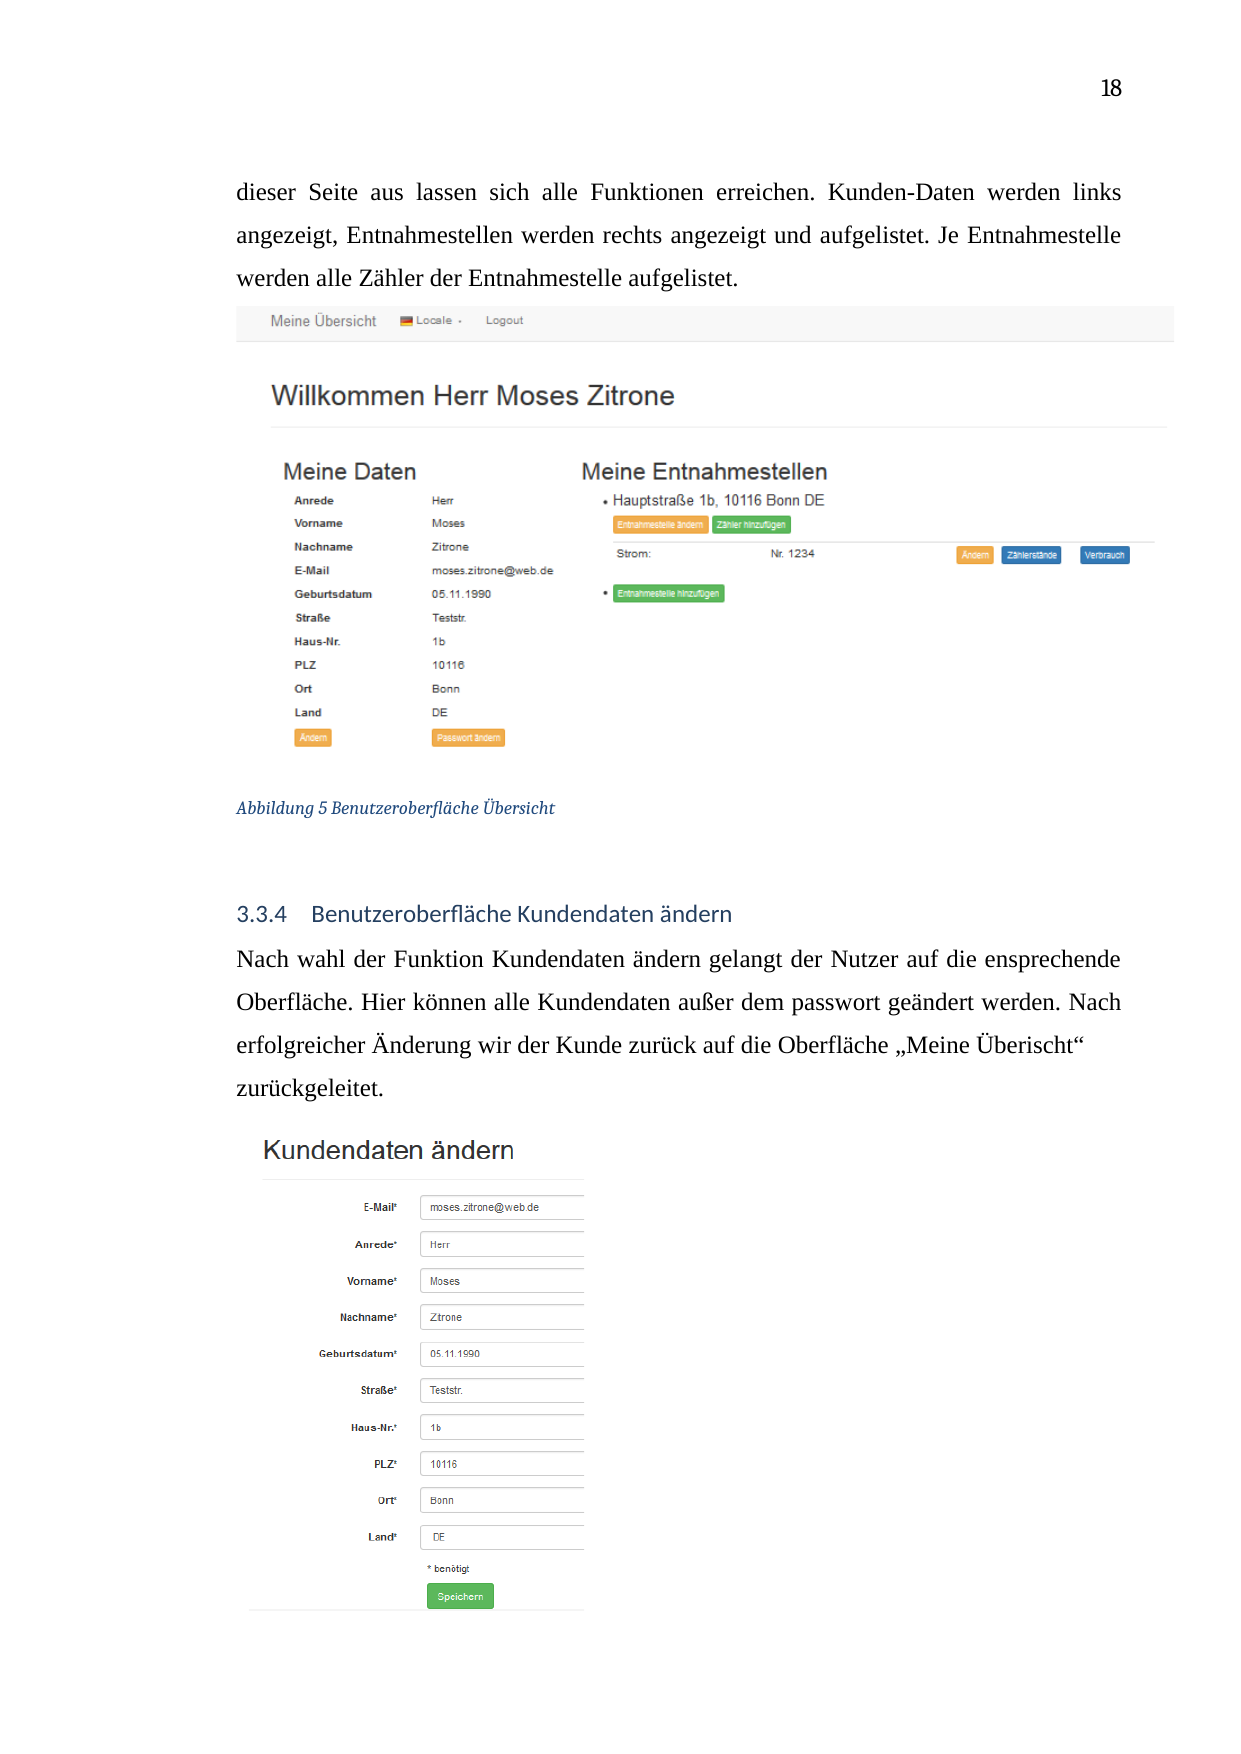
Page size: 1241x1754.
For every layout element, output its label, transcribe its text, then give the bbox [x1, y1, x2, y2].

text zurückgeleitet. [236, 1073, 1122, 1102]
picture [248, 1116, 585, 1611]
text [236, 177, 1122, 292]
subtitle Benutzeroberfläche Kundendaten ändern [236, 898, 1122, 929]
picture [236, 306, 1175, 784]
text Nach wahl der Funktion Kundendaten ändern gelangt der Nutzer auf die ensprechende Oberfläche. Hier können alle Kundendaten außer dem passwort geändert werden. Nach erfolgreicher Änderung wir der Kunde zurück auf die Oberfläche „Meine Überischt“ [236, 944, 1122, 1059]
text Abbildung 5 Benutzeroberfläche Übersicht [236, 798, 1122, 819]
